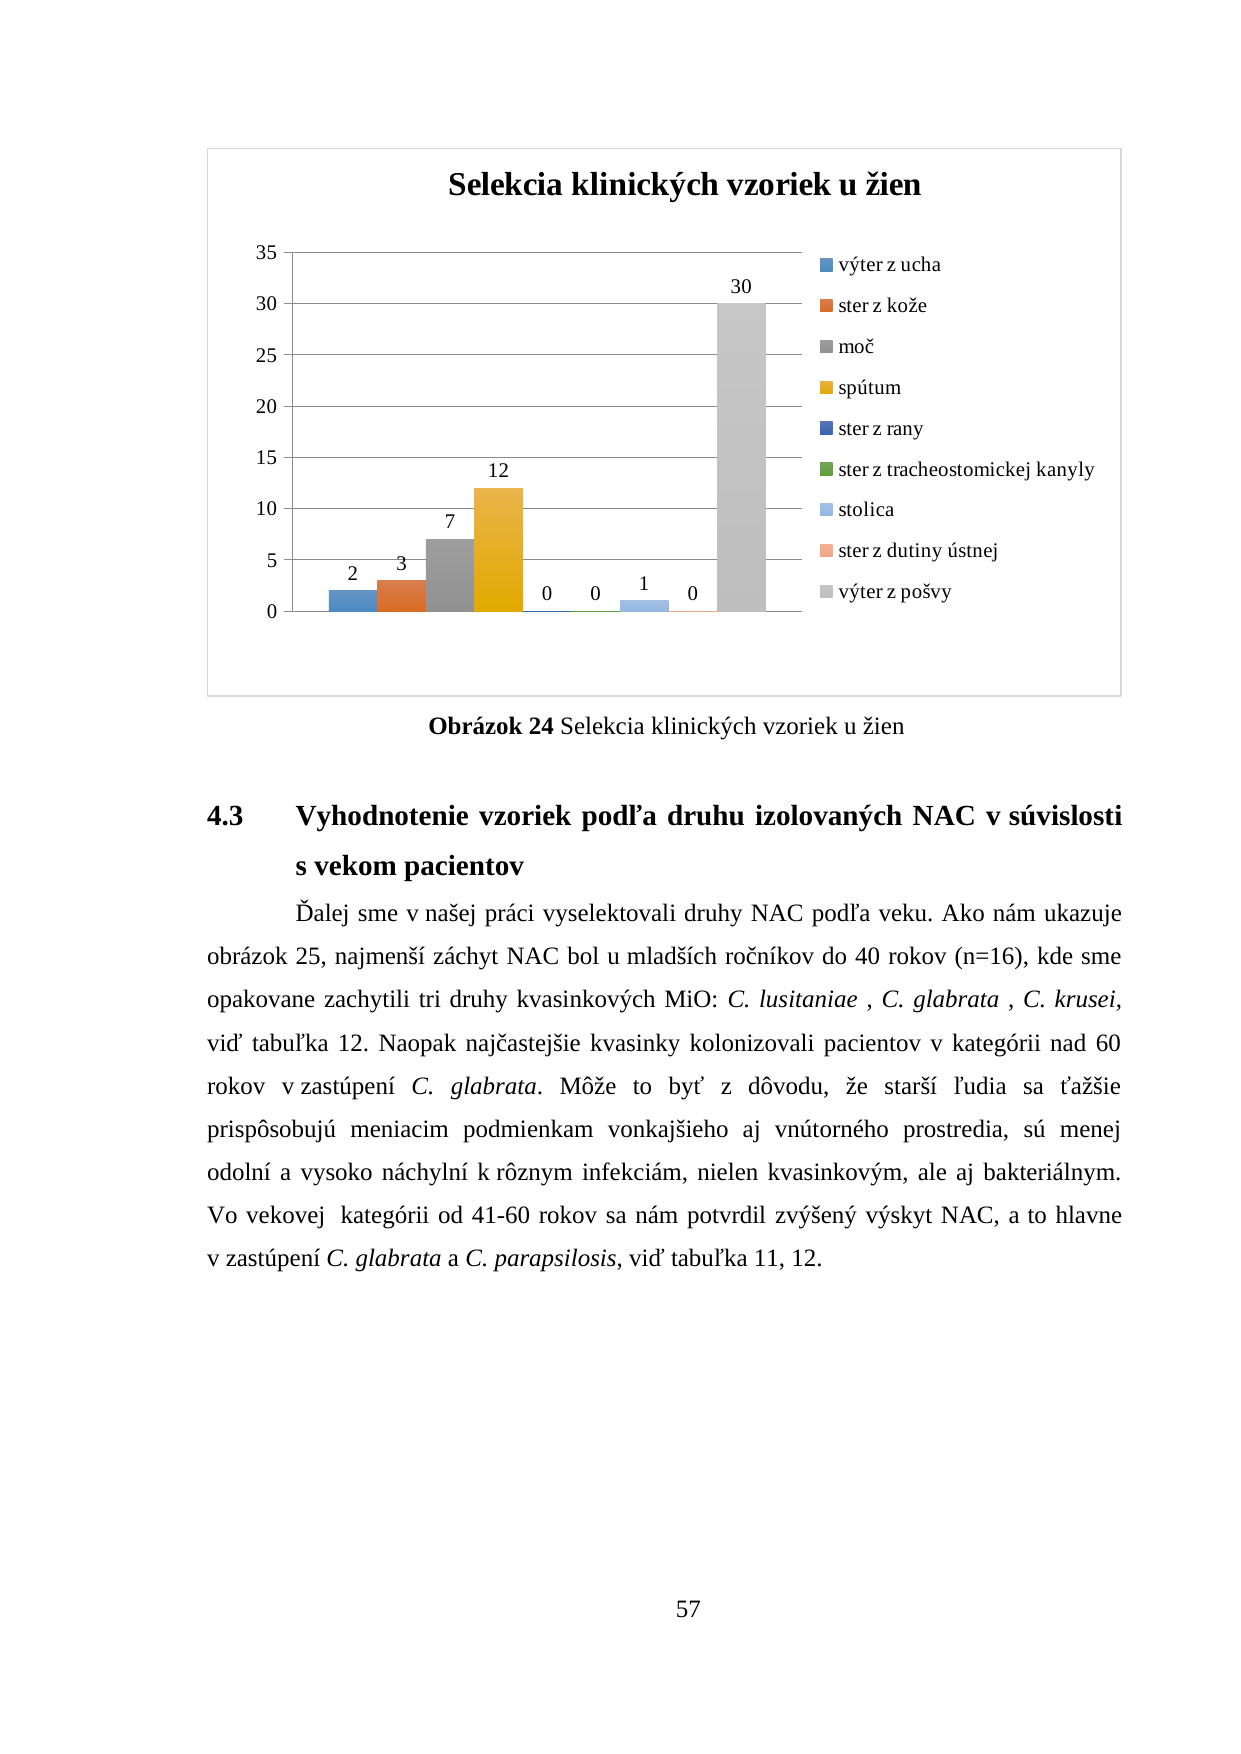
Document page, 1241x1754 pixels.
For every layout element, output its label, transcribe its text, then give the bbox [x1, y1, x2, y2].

text Obrázok 24 Selekcia klinických vzoriek u žien [354, 711, 1122, 740]
text 4.3 Vyhodnotenie vzoriek podľa druhu izolovaných NAC v súvislosti s vekom pacientov [207, 798, 1122, 881]
text Ďalej sme v našej práci vyselektovali druhy NAC podľa veku. Ako nám ukazuje obrázok 25, najmenší záchyt NAC bol u mladších ročníkov do 40 rokov (n=16), kde sme opakovane zachytili tri druhy kvasinkových MiO: C. lusitaniae , C. glabrata , C. krusei, viď tabuľka 12. Naopak najčastejšie kvasinky kolonizovali pacientov v kategórii nad 60 rokov v zastúpení C. glabrata. Môže to byť z dôvodu, že starší ľudia sa ťažšie prispôsobujú meniacim podmienkam vonkajšieho aj vnútorného prostredia, sú menej odolní a vysoko náchylní k rôznym infekciám, nielen kvasinkovým, ale aj bakteriálnym. Vo vekovej kategórii od 41-60 rokov sa nám potvrdil zvýšený výskyt NAC, a to hlavne v zastúpení C. glabrata a C. parapsilosis, viď tabuľka 11, 12. [207, 898, 1122, 1272]
